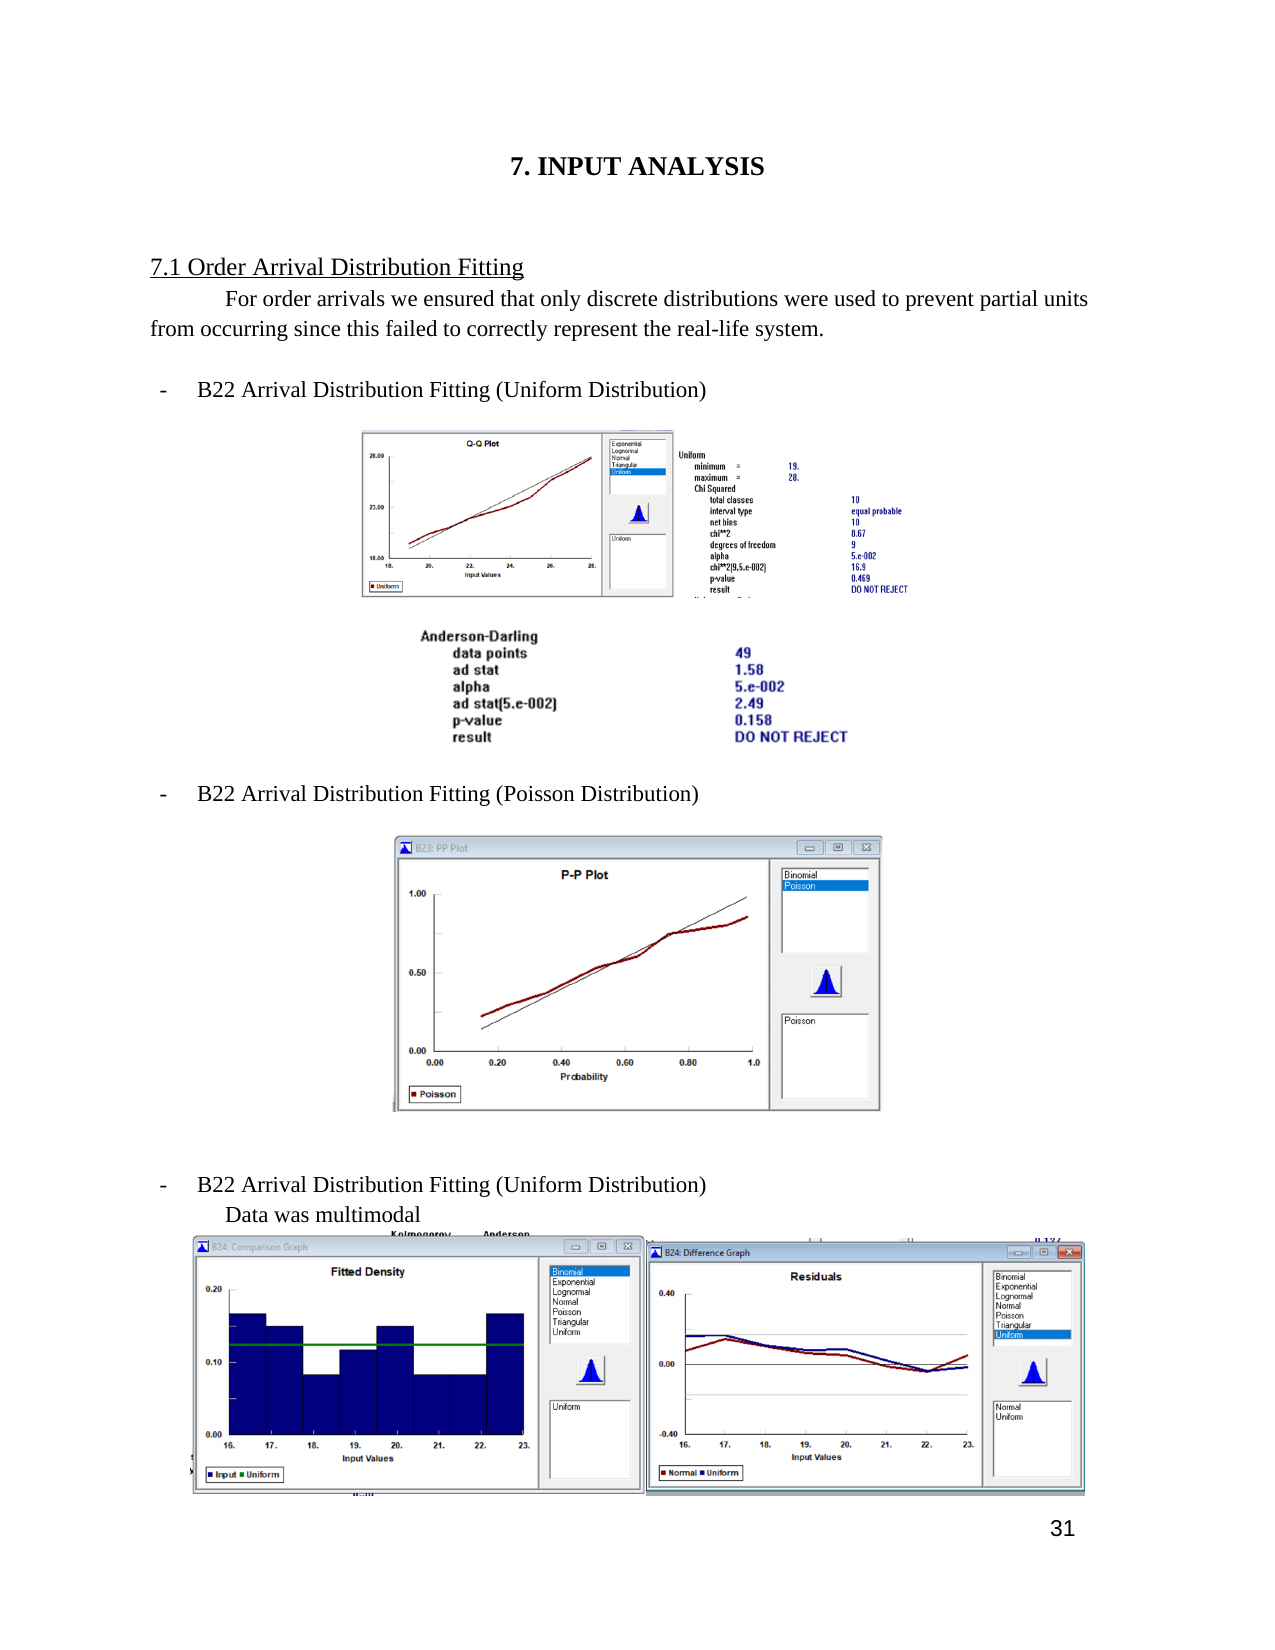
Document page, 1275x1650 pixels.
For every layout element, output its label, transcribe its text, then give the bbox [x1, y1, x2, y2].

text For order arrivals we ensured that only discrete distributions were used to prevent partial units from occurring since this failed to correctly represent the real-life system. [150, 285, 1125, 342]
picture [361, 430, 914, 598]
list B22 Arrival Distribution Fitting (Poisson Distribution) [159, 780, 1125, 807]
text Data was multimodal [150, 1201, 1125, 1228]
list B22 Arrival Distribution Fitting (Uniform Distribution) [159, 1171, 1125, 1197]
list B22 Arrival Distribution Fitting (Uniform Distribution) [159, 376, 1125, 402]
picture [392, 835, 883, 1112]
picture [415, 626, 860, 752]
picture [190, 1231, 1085, 1496]
subtitle 7.1 Order Arrival Distribution Fitting [150, 252, 1125, 281]
subtitle 7. INPUT ANALYSIS [150, 150, 1125, 217]
